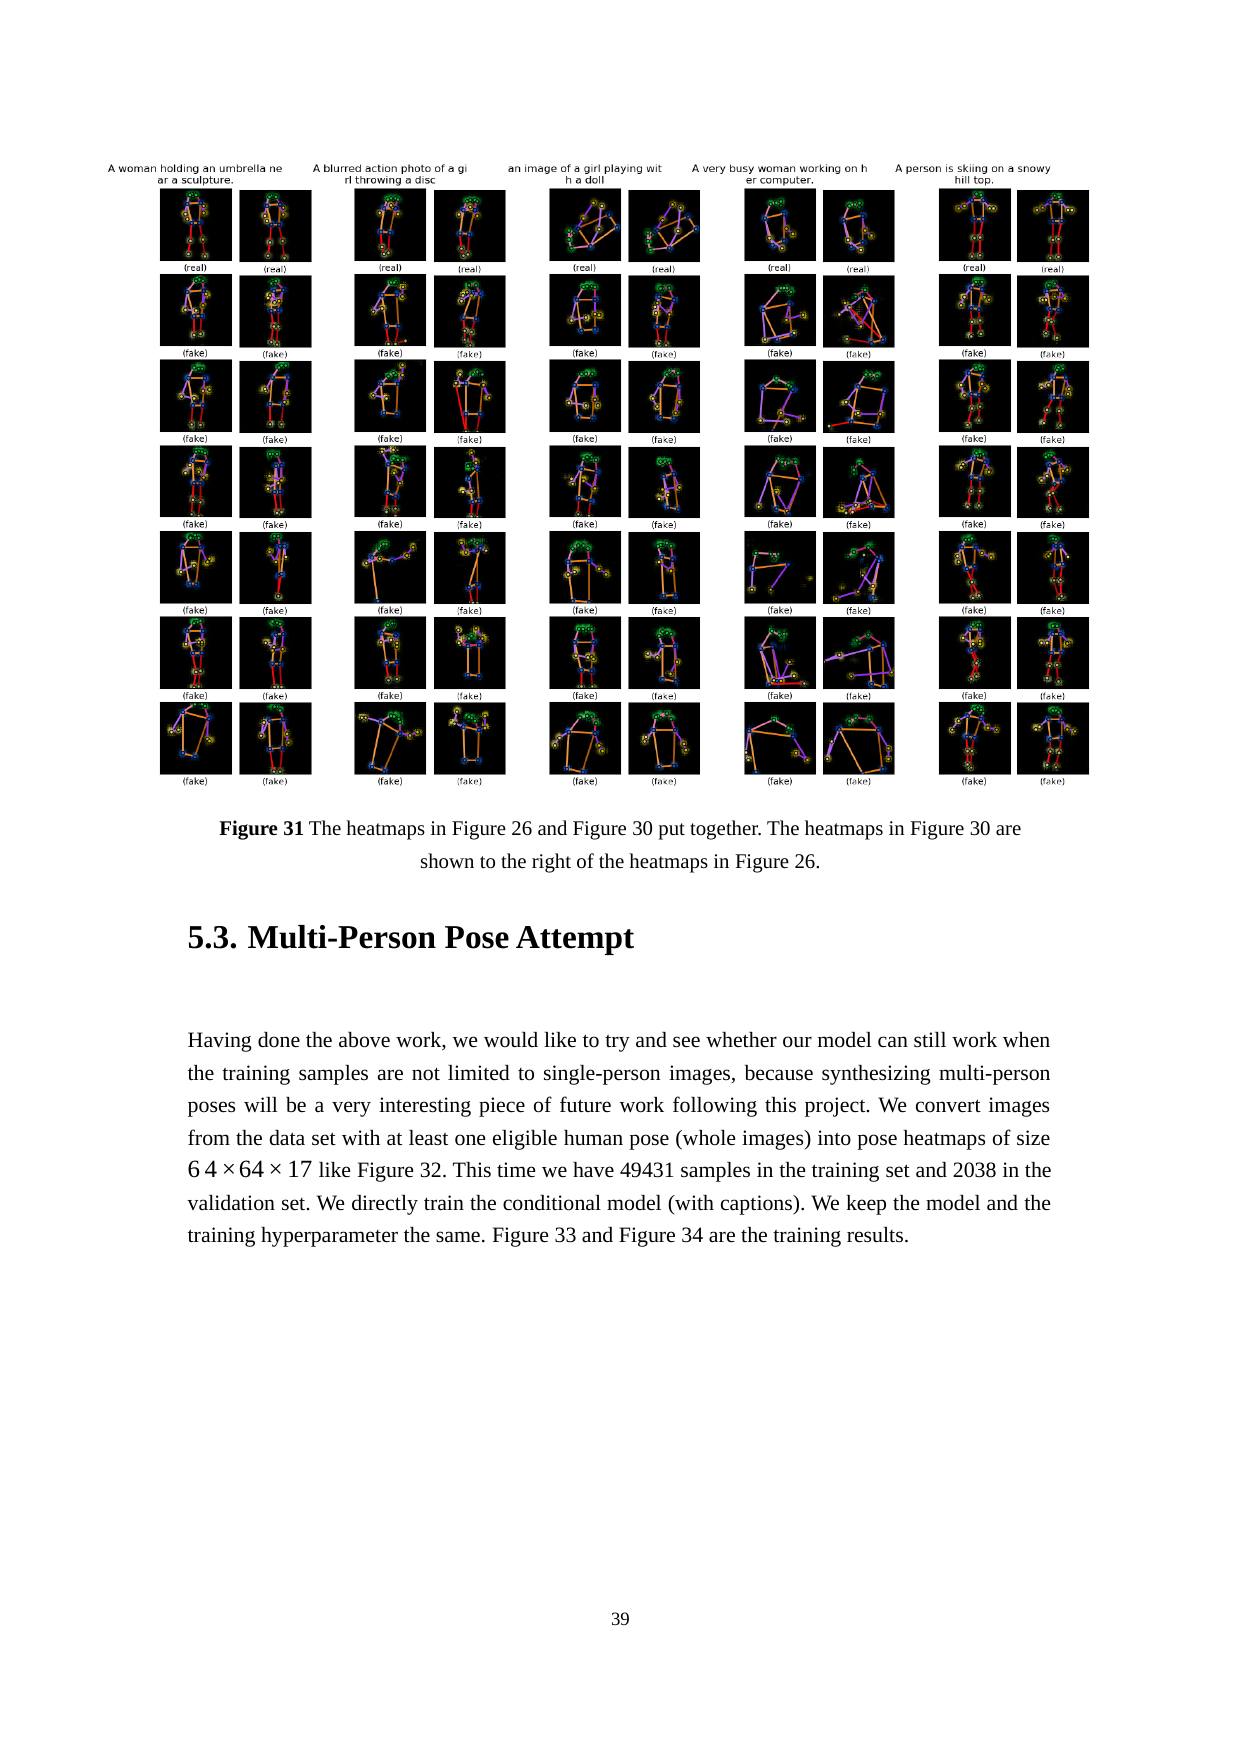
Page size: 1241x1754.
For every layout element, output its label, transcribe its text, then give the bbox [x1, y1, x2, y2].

text Having done the above work, we would like to try and see whether our model can still work when the training samples are not limited to single-person images, because synthesizing multi-person poses will be a very interesting piece of future work following this project. We convert images from the data set with at least one eligible human pose (whole images) into pose heatmaps of size like Figure 32. This time we have 49431 samples in the training set and 2038 in the validation set. We directly train the conditional model (with captions). We keep the model and the training hyperparameter the same. Figure 33 and Figure 34 are the training results. [187, 1024, 1053, 1251]
picture [105, 161, 1130, 788]
text Figure 31 The heatmaps in Figure 26 and Figure 30 put together. The heatmaps in Figure 30 are shown to the right of the heatmaps in Figure 26. [209, 812, 1031, 877]
subtitle Multi-Person Pose Attempt [187, 904, 1053, 969]
